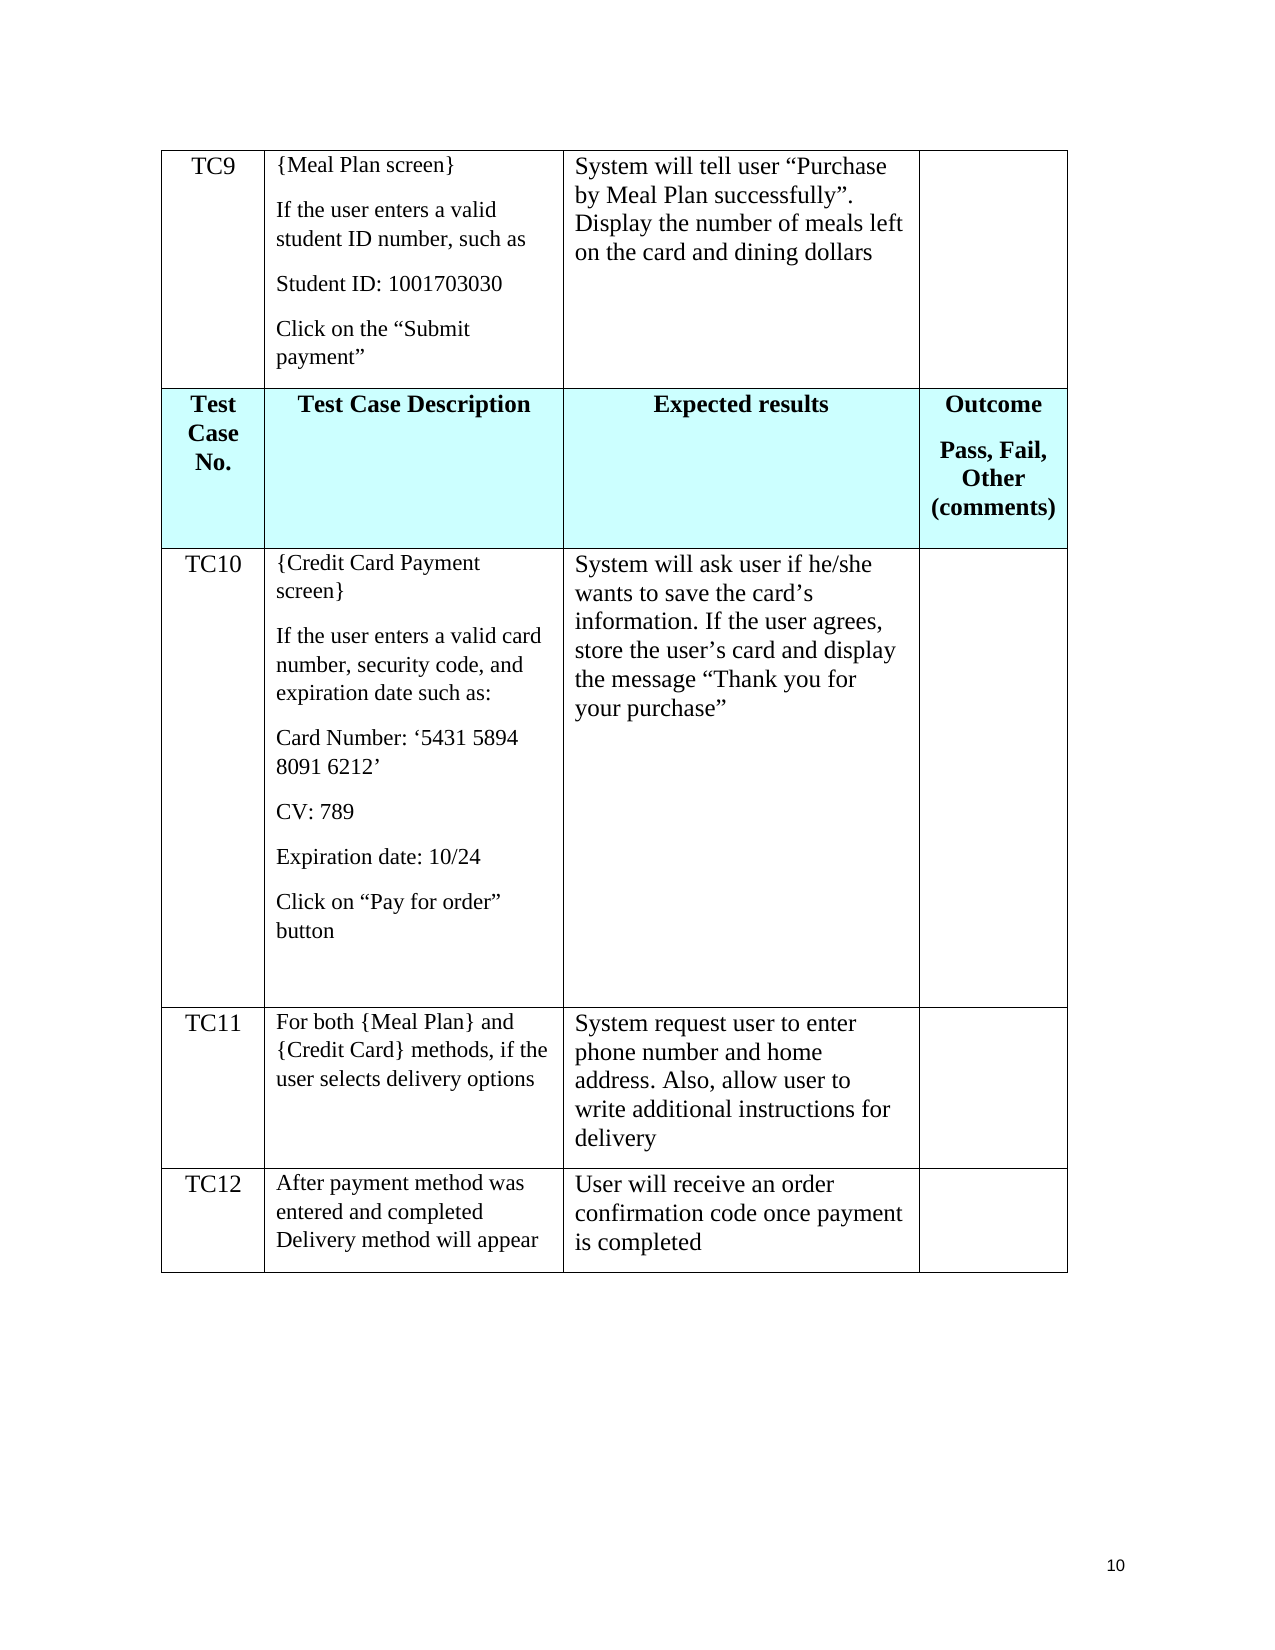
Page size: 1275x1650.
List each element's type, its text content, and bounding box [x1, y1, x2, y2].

table_cell TC10 [162, 549, 264, 1007]
table_cell [920, 549, 1067, 1007]
table_cell System will ask user if he/she wants to save the card’s information. If the user agrees, store the user’s card and display the message “Thank you for your purchase” [564, 549, 919, 1007]
table_cell User will receive an order confirmation code once payment is completed [564, 1169, 919, 1272]
table_cell TC9 [162, 151, 264, 388]
table_cell [920, 1008, 1067, 1168]
table_cell Test Case No. [162, 389, 264, 548]
table_cell {Meal Plan screen} If the user enters a valid student ID number, such as Student ID: 1001703030 Click on the “Submit payment” [265, 151, 563, 388]
table_cell [920, 1169, 1067, 1272]
table_cell For both {Meal Plan} and {Credit Card} methods, if the user selects delivery options [265, 1008, 563, 1168]
table_cell [920, 151, 1067, 388]
table_cell {Credit Card Payment screen} If the user enters a valid card number, security code, and expiration date such as: Card Number: ‘5431 5894 8091 6212’ CV: 789 Expiration date: 10/24 Click on “Pay for order” button [265, 549, 563, 1007]
table_cell Expected results [564, 389, 919, 548]
table_cell TC11 [162, 1008, 264, 1168]
table_cell System will tell user “Purchase by Meal Plan successfully”. Display the number of meals left on the card and dining dollars [564, 151, 919, 388]
table_cell Test Case Description [265, 389, 563, 548]
table_cell TC12 [162, 1169, 264, 1272]
table_cell System request user to enter phone number and home address. Also, allow user to write additional instructions for delivery [564, 1008, 919, 1168]
table_cell After payment method was entered and completed Delivery method will appear [265, 1169, 563, 1272]
table_cell Outcome Pass, Fail, Other (comments) [920, 389, 1067, 548]
